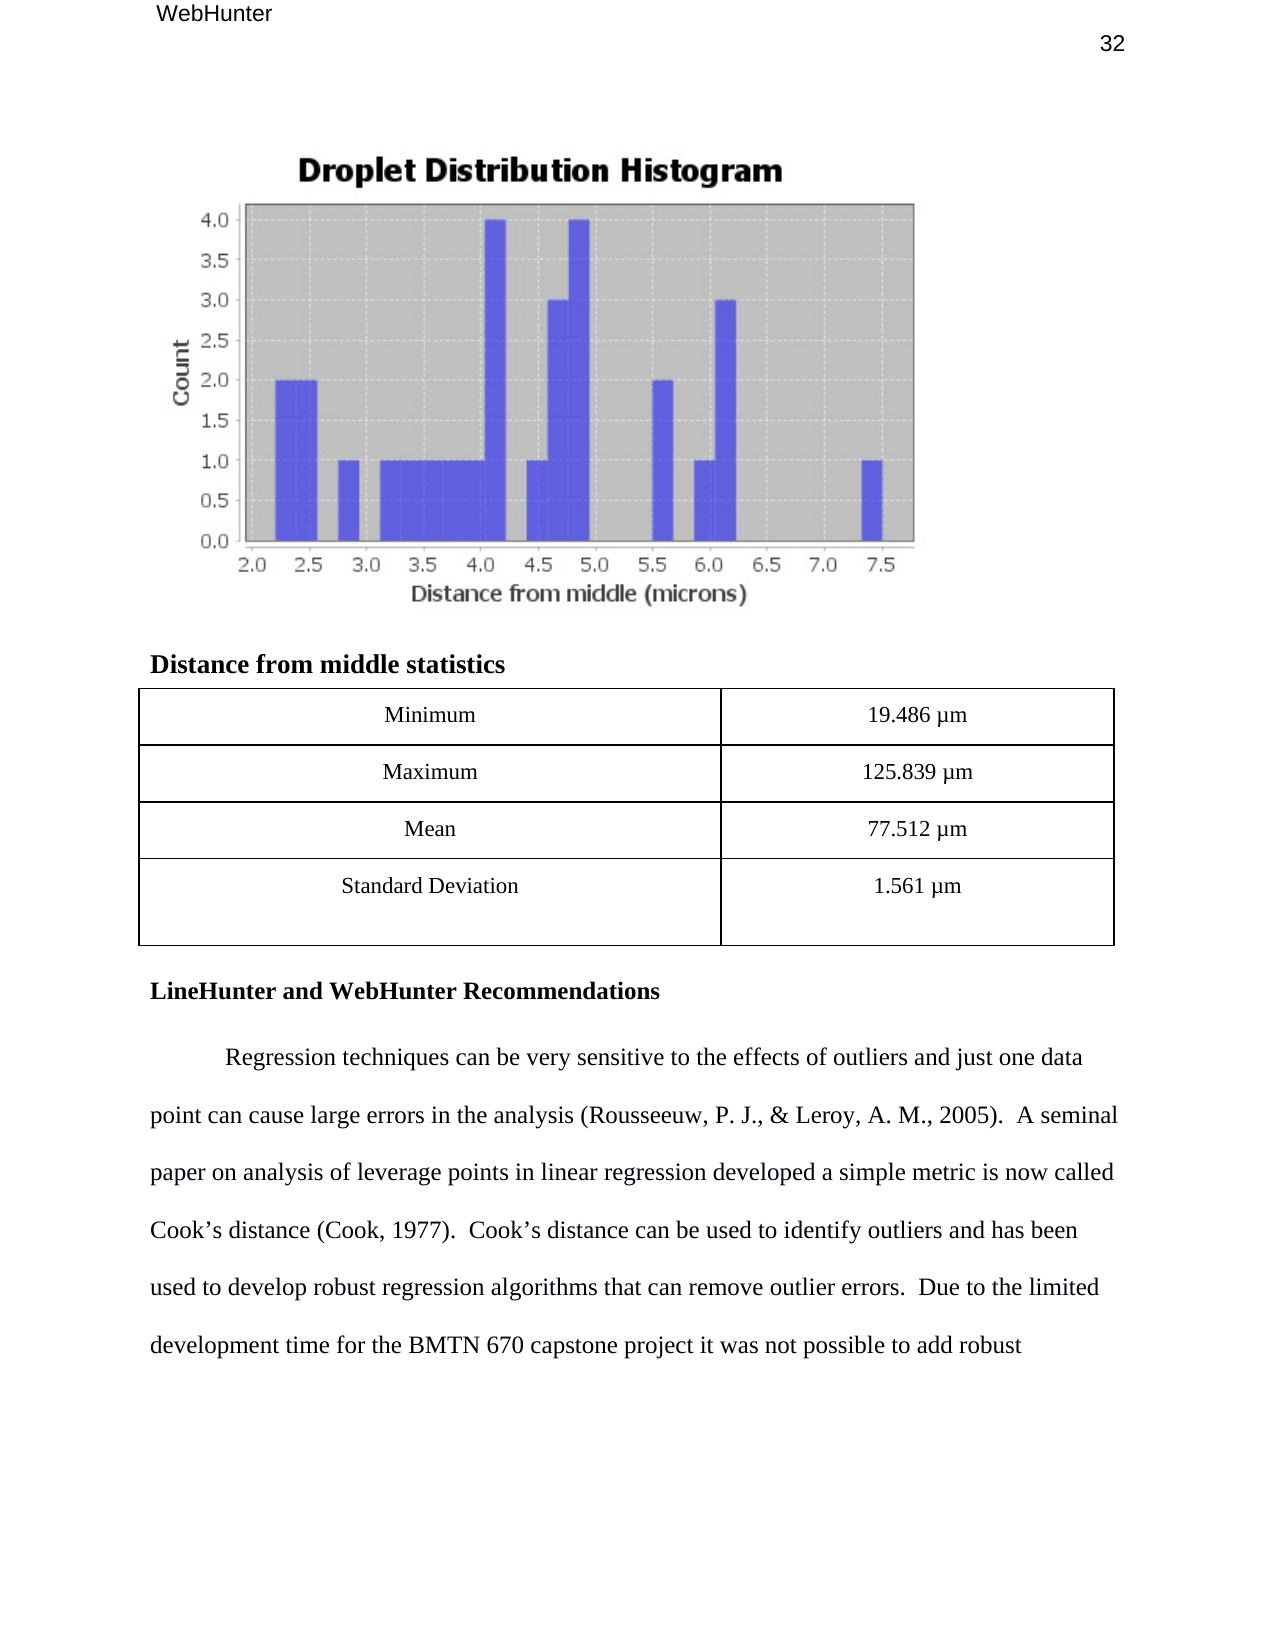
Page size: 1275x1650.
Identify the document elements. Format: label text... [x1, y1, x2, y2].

subtitle Distance from middle statistics [150, 648, 1125, 679]
table_cell 125.839 µm [722, 746, 1113, 801]
table_header 19.486 µm [722, 689, 1113, 744]
table_header Minimum [140, 689, 720, 744]
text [150, 1042, 1125, 1359]
picture [150, 150, 932, 619]
table_cell Maximum [140, 746, 720, 801]
text LineHunter and WebHunter Recommendations [150, 976, 1125, 1005]
table_cell Mean [140, 803, 720, 858]
table_cell 77.512 µm [722, 803, 1113, 858]
table_cell Standard Deviation [140, 859, 720, 945]
table_cell 1.561 µm [722, 859, 1113, 945]
